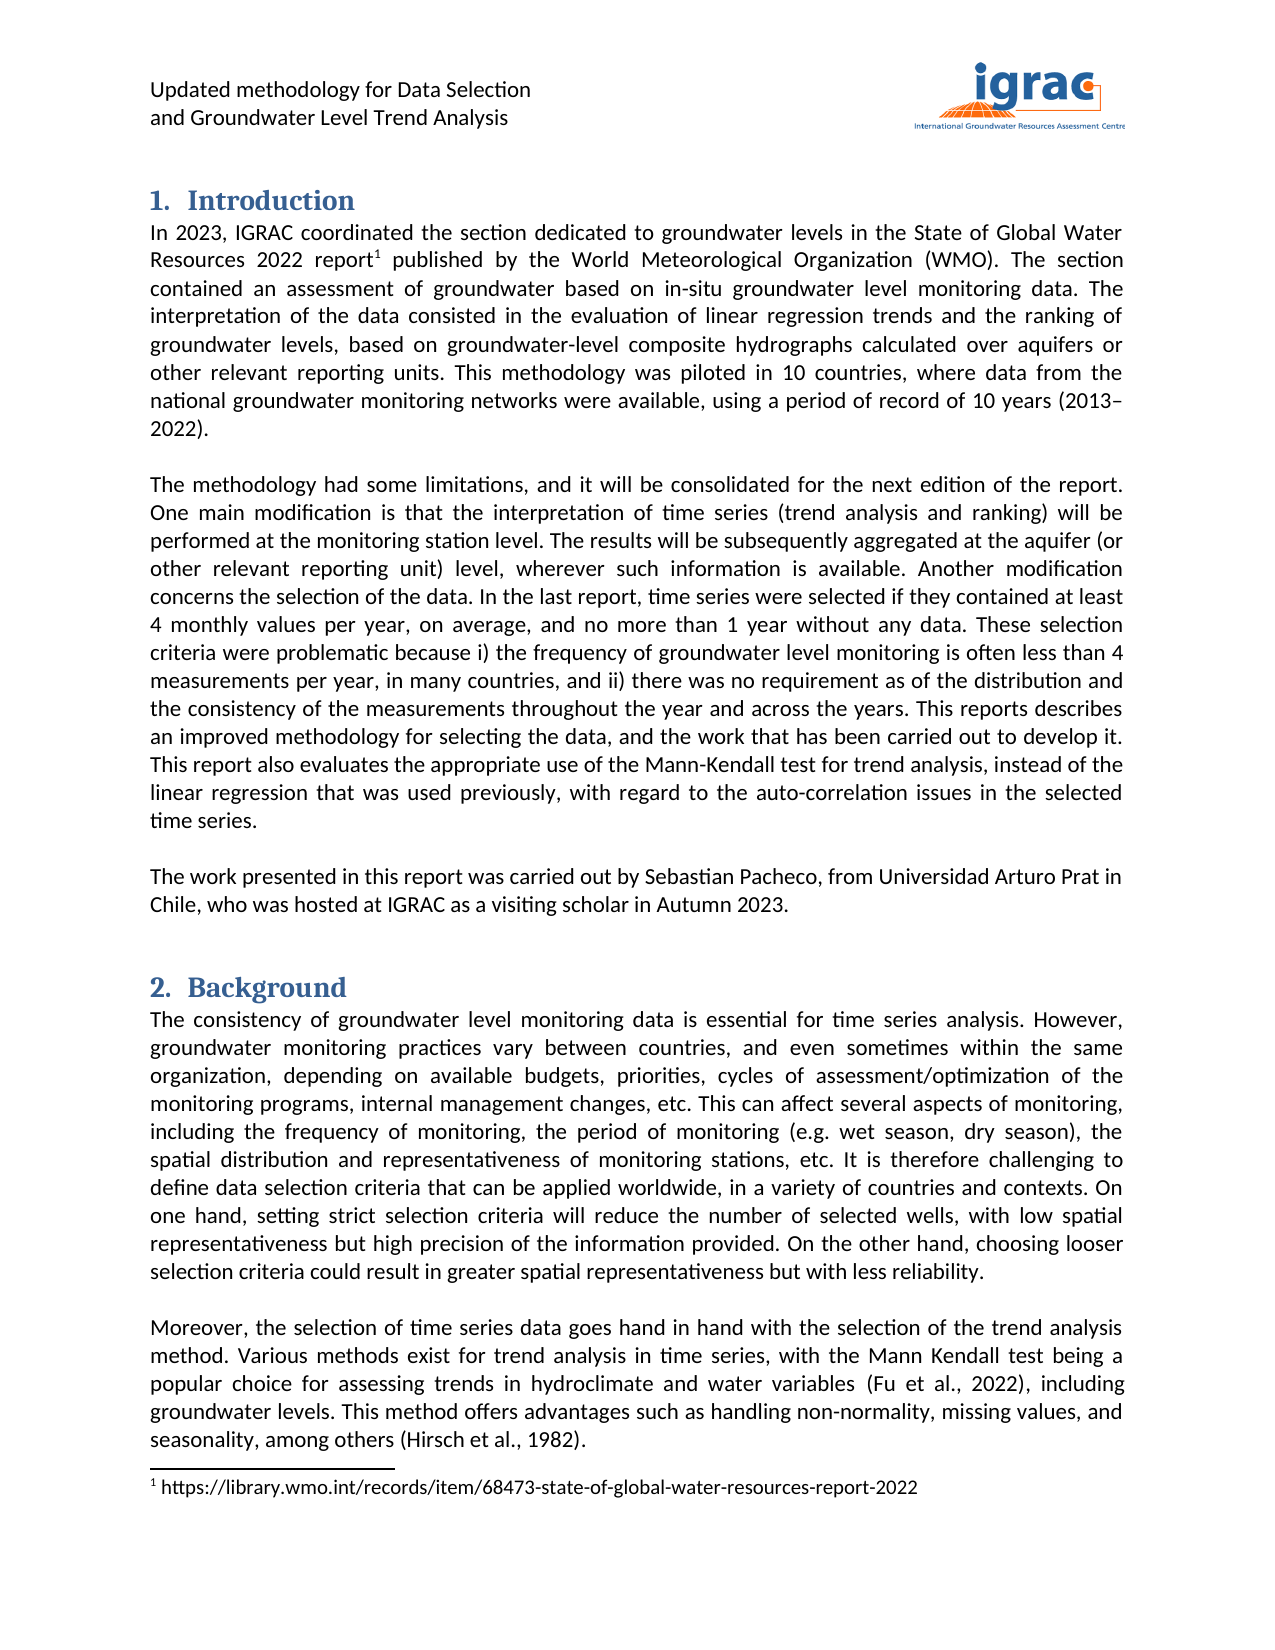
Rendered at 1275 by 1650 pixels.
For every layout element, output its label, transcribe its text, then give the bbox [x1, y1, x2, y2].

subtitle Background [150, 971, 1125, 1005]
subtitle Introduction [150, 184, 1125, 218]
text Moreover, the selection of time series data goes hand in hand with the selection of the trend analysis method. Various methods exist for trend analysis in time series, with the Mann Kendall test being a popular choice for assessing trends in hydroclimate and water variables (Fu et al., 2022), including groundwater levels. This method offers advantages such as handling non-normality, missing values, and seasonality, among others (Hirsch et al., 1982). [150, 1313, 1125, 1453]
text The consistency of groundwater level monitoring data is essential for time series analysis. However, groundwater monitoring practices vary between countries, and even sometimes within the same organization, depending on available budgets, priorities, cycles of assessment/optimization of the monitoring programs, internal management changes, etc. This can affect several aspects of monitoring, including the frequency of monitoring, the period of monitoring (e.g. wet season, dry season), the spatial distribution and representativeness of monitoring stations, etc. It is therefore challenging to define data selection criteria that can be applied worldwide, in a variety of countries and contexts. On one hand, setting strict selection criteria will reduce the number of selected wells, with low spatial representativeness but high precision of the information provided. On the other hand, choosing looser selection criteria could result in greater spatial representativeness but with less reliability. [150, 1005, 1125, 1285]
text In 2023, IGRAC coordinated the section dedicated to groundwater levels in the State of Global Water Resources 2022 report published by the World Meteorological Organization (WMO). The section contained an assessment of groundwater based on in-situ groundwater level monitoring data. The interpretation of the data consisted in the evaluation of linear regression trends and the ranking of groundwater levels, based on groundwater-level composite hydrographs calculated over aquifers or other relevant reporting units. This methodology was piloted in 10 countries, where data from the national groundwater monitoring networks were available, using a period of record of 10 years (2013–2022). [150, 218, 1125, 442]
picture [914, 62, 1125, 129]
text The work presented in this report was carried out by Sebastian Pacheco, from Universidad Arturo Prat in Chile, who was hosted at IGRAC as a visiting scholar in Autumn 2023. [150, 862, 1125, 918]
text The methodology had some limitations, and it will be consolidated for the next edition of the report. One main modification is that the interpretation of time series (trend analysis and ranking) will be performed at the monitoring station level. The results will be subsequently aggregated at the aquifer (or other relevant reporting unit) level, wherever such information is available. Another modification concerns the selection of the data. In the last report, time series were selected if they contained at least 4 monthly values per year, on average, and no more than 1 year without any data. These selection criteria were problematic because i) the frequency of groundwater level monitoring is often less than 4 measurements per year, in many countries, and ii) there was no requirement as of the distribution and the consistency of the measurements throughout the year and across the years. This reports describes an improved methodology for selecting the data, and the work that has been carried out to develop it. This report also evaluates the appropriate use of the Mann-Kendall test for trend analysis, instead of the linear regression that was used previously, with regard to the auto-correlation issues in the selected time series. [150, 470, 1125, 834]
